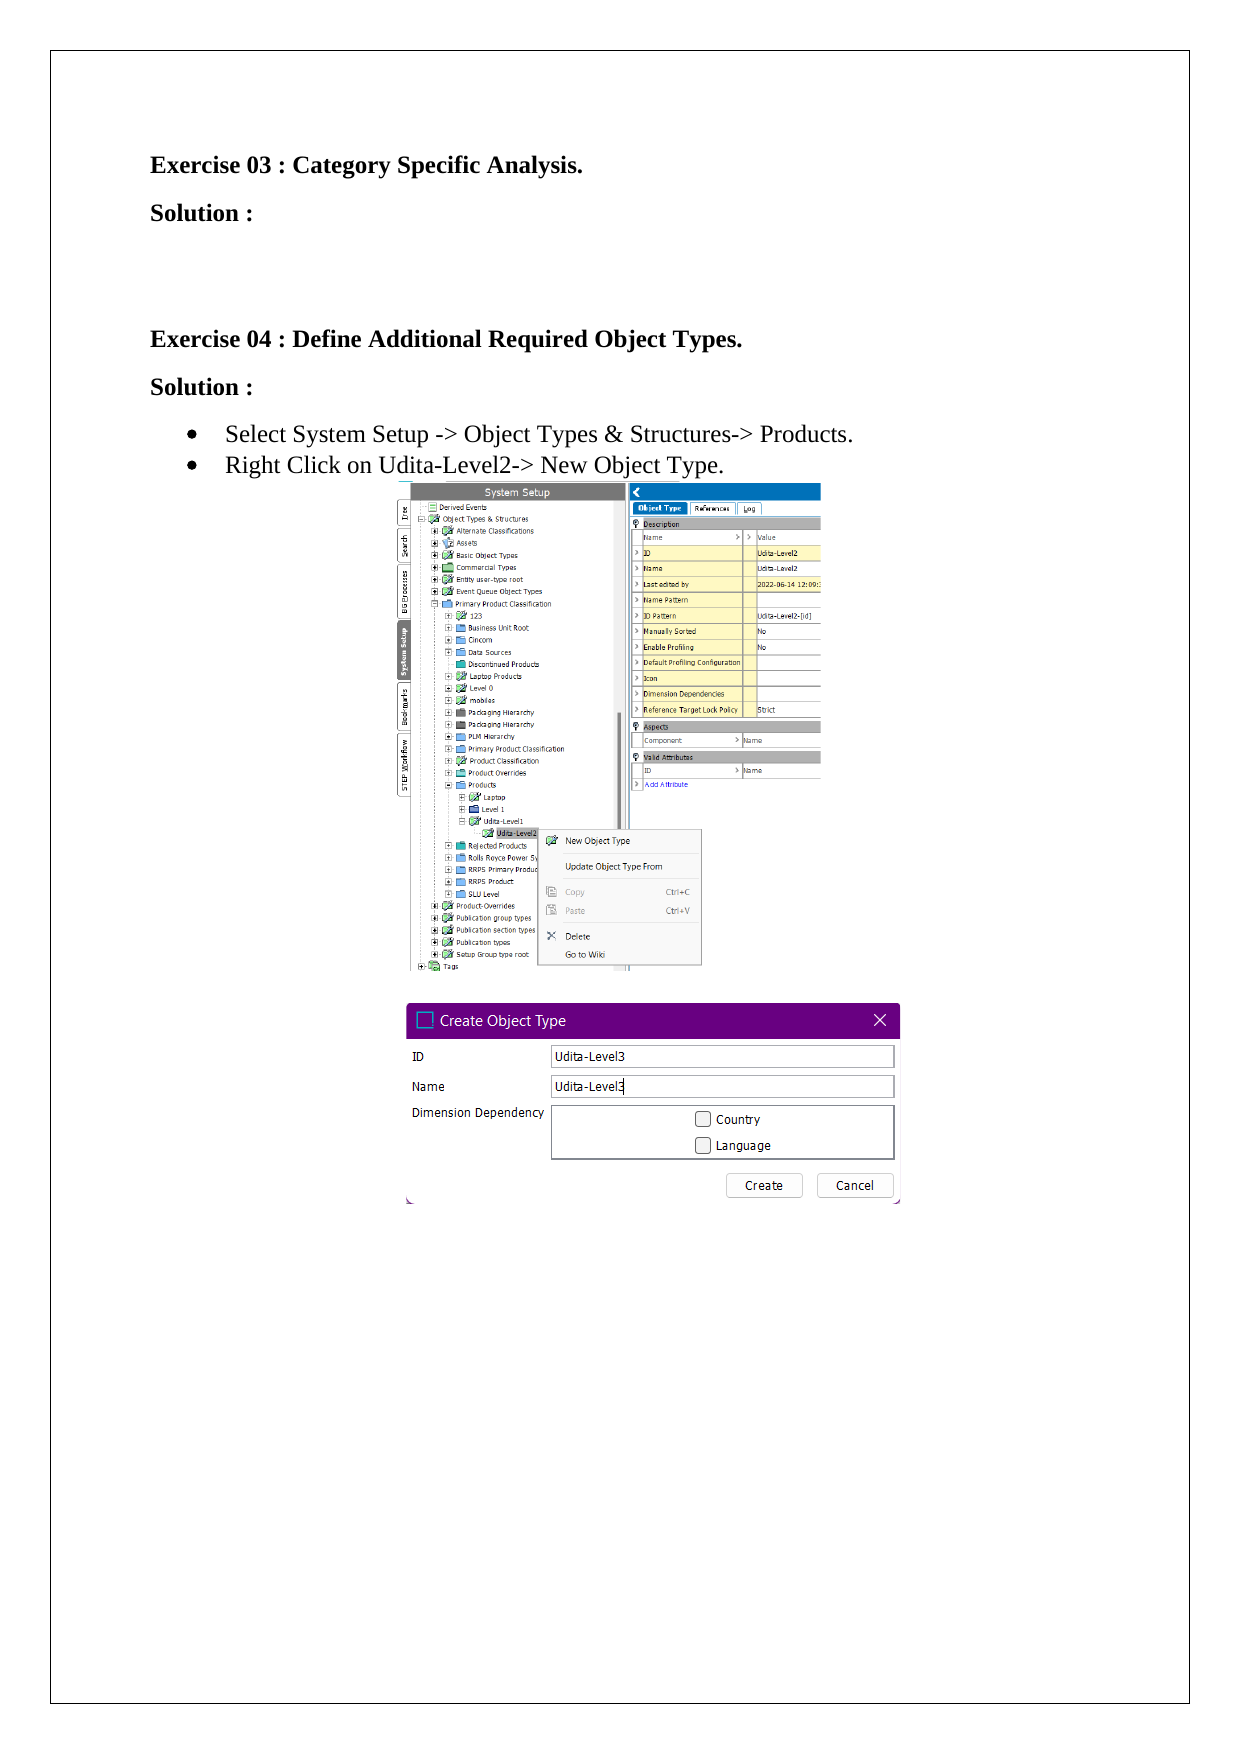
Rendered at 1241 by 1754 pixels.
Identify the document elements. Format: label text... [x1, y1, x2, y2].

picture [393, 481, 821, 971]
text Solution : [150, 198, 1090, 226]
text Exercise 04 : Define Additional Required Object Types. [150, 324, 1090, 353]
list Right Click on Udita-Level2-> New Object Type. [187, 451, 1090, 479]
text Solution : [150, 372, 1090, 401]
picture [406, 1003, 901, 1204]
list Select System Setup -> Object Types & Structures-> Products. [187, 419, 1090, 448]
text Exercise 03 : Category Specific Analysis. [150, 150, 1090, 179]
